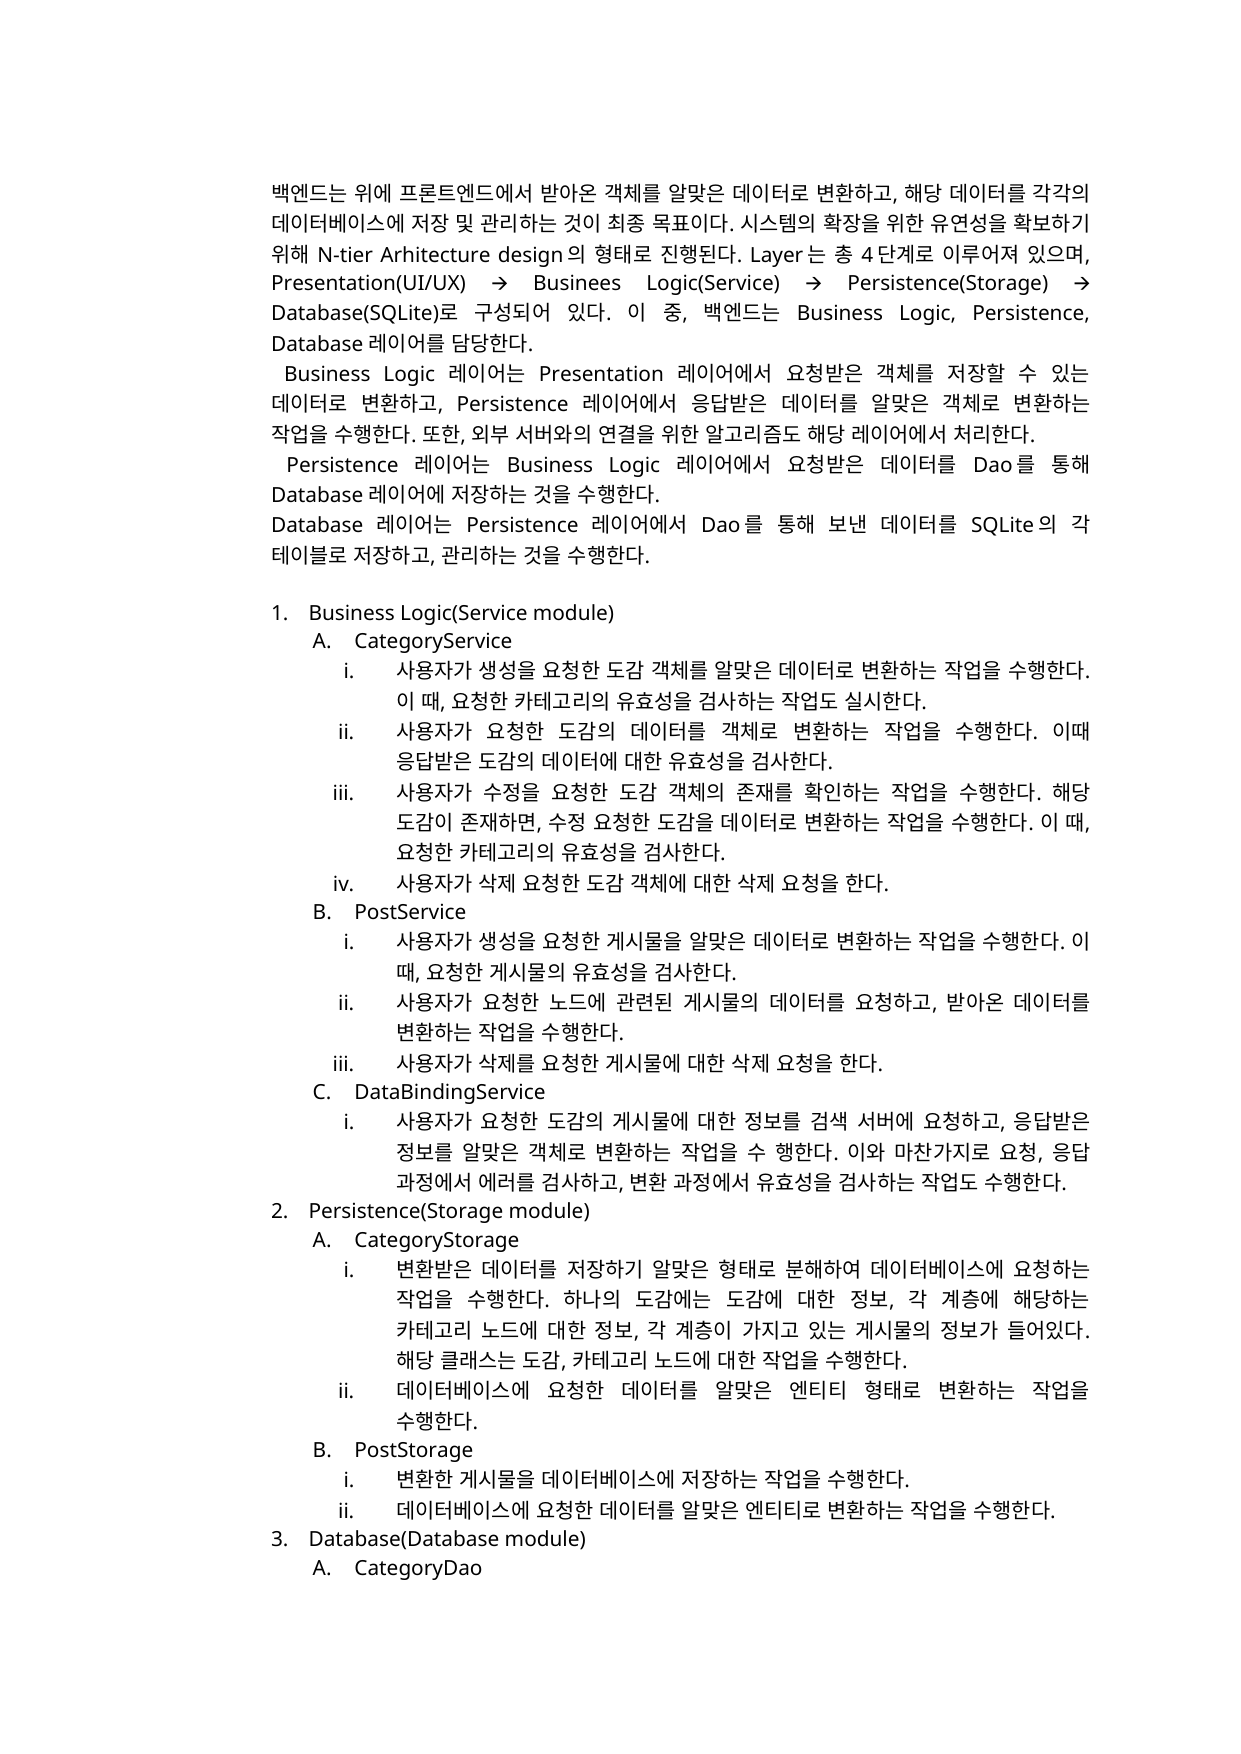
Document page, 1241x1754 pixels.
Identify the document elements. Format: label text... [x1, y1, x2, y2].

list 사용자가 생성을 요청한 도감 객체를 알맞은 데이터로 변환하는 작업을 수행한다. 이 때, 요청한 카테고리의 유효성을 검사하는 작업도 실시한다. [354, 655, 1090, 715]
list 사용자가 생성을 요청한 게시물을 알맞은 데이터로 변환하는 작업을 수행한다. 이 때, 요청한 게시물의 유효성을 검사한다. [354, 926, 1090, 986]
text Business Logic 레이어는 Presentation 레이어에서 요청받은 객체를 저장할 수 있는 데이터로 변환하고, Persistence 레이어에서 응답받은 데이터를 알맞은 객체로 변환하는 작업을 수행한다. 또한, 외부 서버와의 연결을 위한 알고리즘도 해당 레이어에서 처리한다. [271, 357, 1090, 448]
list 사용자가 삭제를 요청한 게시물에 대한 삭제 요청을 한다. [354, 1047, 1090, 1077]
list CategoryService [312, 626, 1090, 655]
list 사용자가 삭제 요청한 도감 객체에 대한 삭제 요청을 한다. [354, 867, 1090, 897]
list DataBindingService [312, 1077, 1090, 1106]
list 사용자가 요청한 도감의 게시물에 대한 정보를 검색 서버에 요청하고, 응답받은 정보를 알맞은 객체로 변환하는 작업을 수 행한다. 이와 마찬가지로 요청, 응답 과정에서 에러를 검사하고, 변환 과정에서 유효성을 검사하는 작업도 수행한다. [354, 1106, 1090, 1197]
text Database 레이어는 Persistence 레이어에서 Dao를 통해 보낸 데이터를 SQLite의 각 테이블로 저장하고, 관리하는 것을 수행한다. [271, 509, 1090, 569]
text 백엔드는 위에 프론트엔드에서 받아온 객체를 알맞은 데이터로 변환하고, 해당 데이터를 각각의 데이터베이스에 저장 및 관리하는 것이 최종 목표이다. 시스템의 확장을 위한 유연성을 확보하기 위해 N-tier Arhitecture design의 형태로 진행된다. Layer는 총 4단계로 이루어져 있으며, Presentation(UI/UX) 🡪 Businees Logic(Service) 🡪 Persistence(Storage) 🡪 Database(SQLite)로 구성되어 있다. 이 중, 백엔드는 Business Logic, Persistence, Database 레이어를 담당한다. [271, 177, 1090, 357]
list CategoryStorage [312, 1225, 1090, 1253]
list 사용자가 요청한 노드에 관련된 게시물의 데이터를 요청하고, 받아온 데이터를 변환하는 작업을 수행한다. [354, 986, 1090, 1047]
list PostService [312, 897, 1090, 926]
list Database(Database module) [271, 1524, 1090, 1553]
list 사용자가 수정을 요청한 도감 객체의 존재를 확인하는 작업을 수행한다. 해당 도감이 존재하면, 수정 요청한 도감을 데이터로 변환하는 작업을 수행한다. 이 때, 요청한 카테고리의 유효성을 검사한다. [354, 776, 1090, 867]
list 사용자가 요청한 도감의 데이터를 객체로 변환하는 작업을 수행한다. 이때 응답받은 도감의 데이터에 대한 유효성을 검사한다. [354, 715, 1090, 776]
list Business Logic(Service module) [271, 598, 1090, 626]
list 데이터베이스에 요청한 데이터를 알맞은 엔티티로 변환하는 작업을 수행한다. [354, 1494, 1090, 1524]
list CategoryDao [312, 1553, 1090, 1581]
list 변환한 게시물을 데이터베이스에 저장하는 작업을 수행한다. [354, 1464, 1090, 1494]
list Persistence(Storage module) [271, 1197, 1090, 1225]
text Persistence 레이어는 Business Logic 레이어에서 요청받은 데이터를 Dao를 통해 Database 레이어에 저장하는 것을 수행한다. [271, 448, 1090, 509]
list 데이터베이스에 요청한 데이터를 알맞은 엔티티 형태로 변환하는 작업을 수행한다. [354, 1375, 1090, 1435]
list PostStorage [312, 1435, 1090, 1464]
list 변환받은 데이터를 저장하기 알맞은 형태로 분해하여 데이터베이스에 요청하는 작업을 수행한다. 하나의 도감에는 도감에 대한 정보, 각 계층에 해당하는 카테고리 노드에 대한 정보, 각 계층이 가지고 있는 게시물의 정보가 들어있다. 해당 클래스는 도감, 카테고리 노드에 대한 작업을 수행한다. [354, 1253, 1090, 1375]
